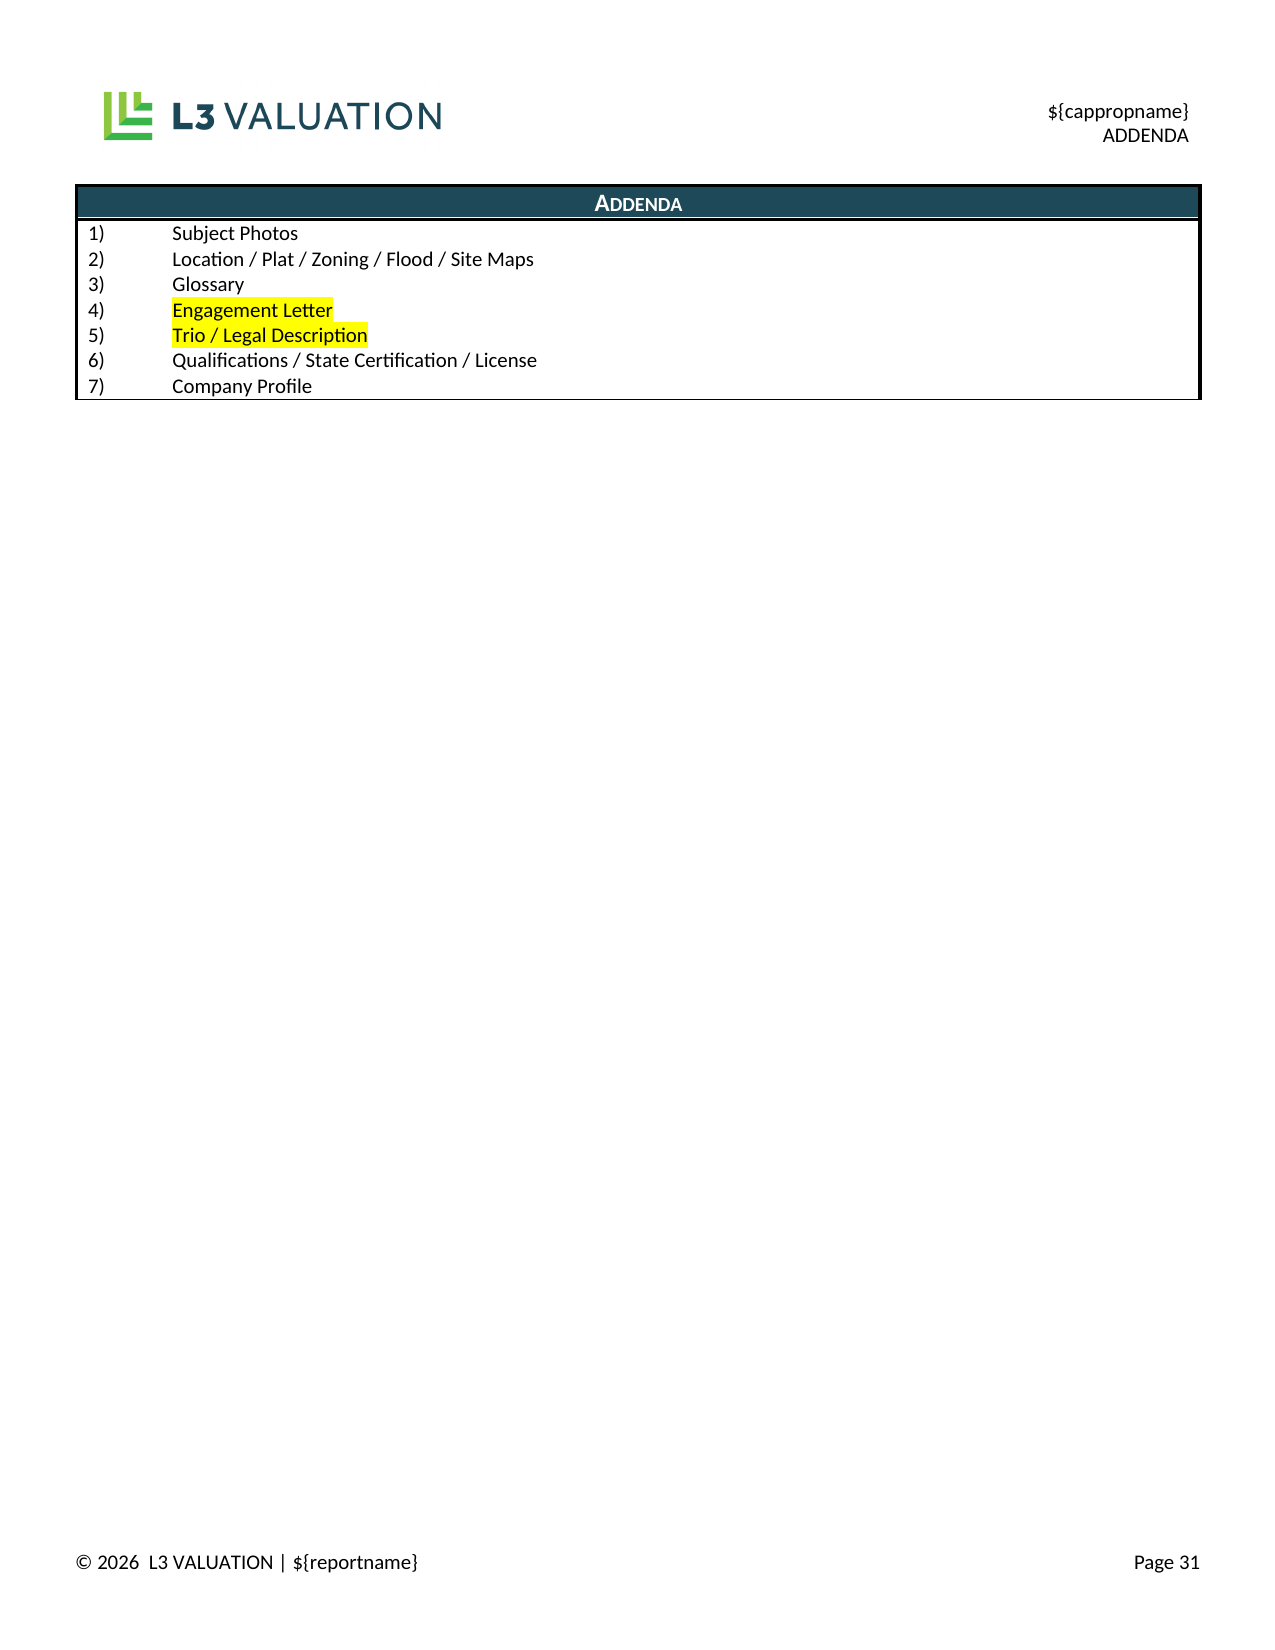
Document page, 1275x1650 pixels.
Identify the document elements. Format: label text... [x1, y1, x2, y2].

picture [88, 75, 455, 156]
table_header Addenda [78, 187, 1198, 217]
table_cell Subject Photos Location / Plat / Zoning / Flood / Site Maps Glossary Engagement Letter Trio / Legal Description Qualifications / State Certification / License Company Profile [78, 221, 1198, 398]
